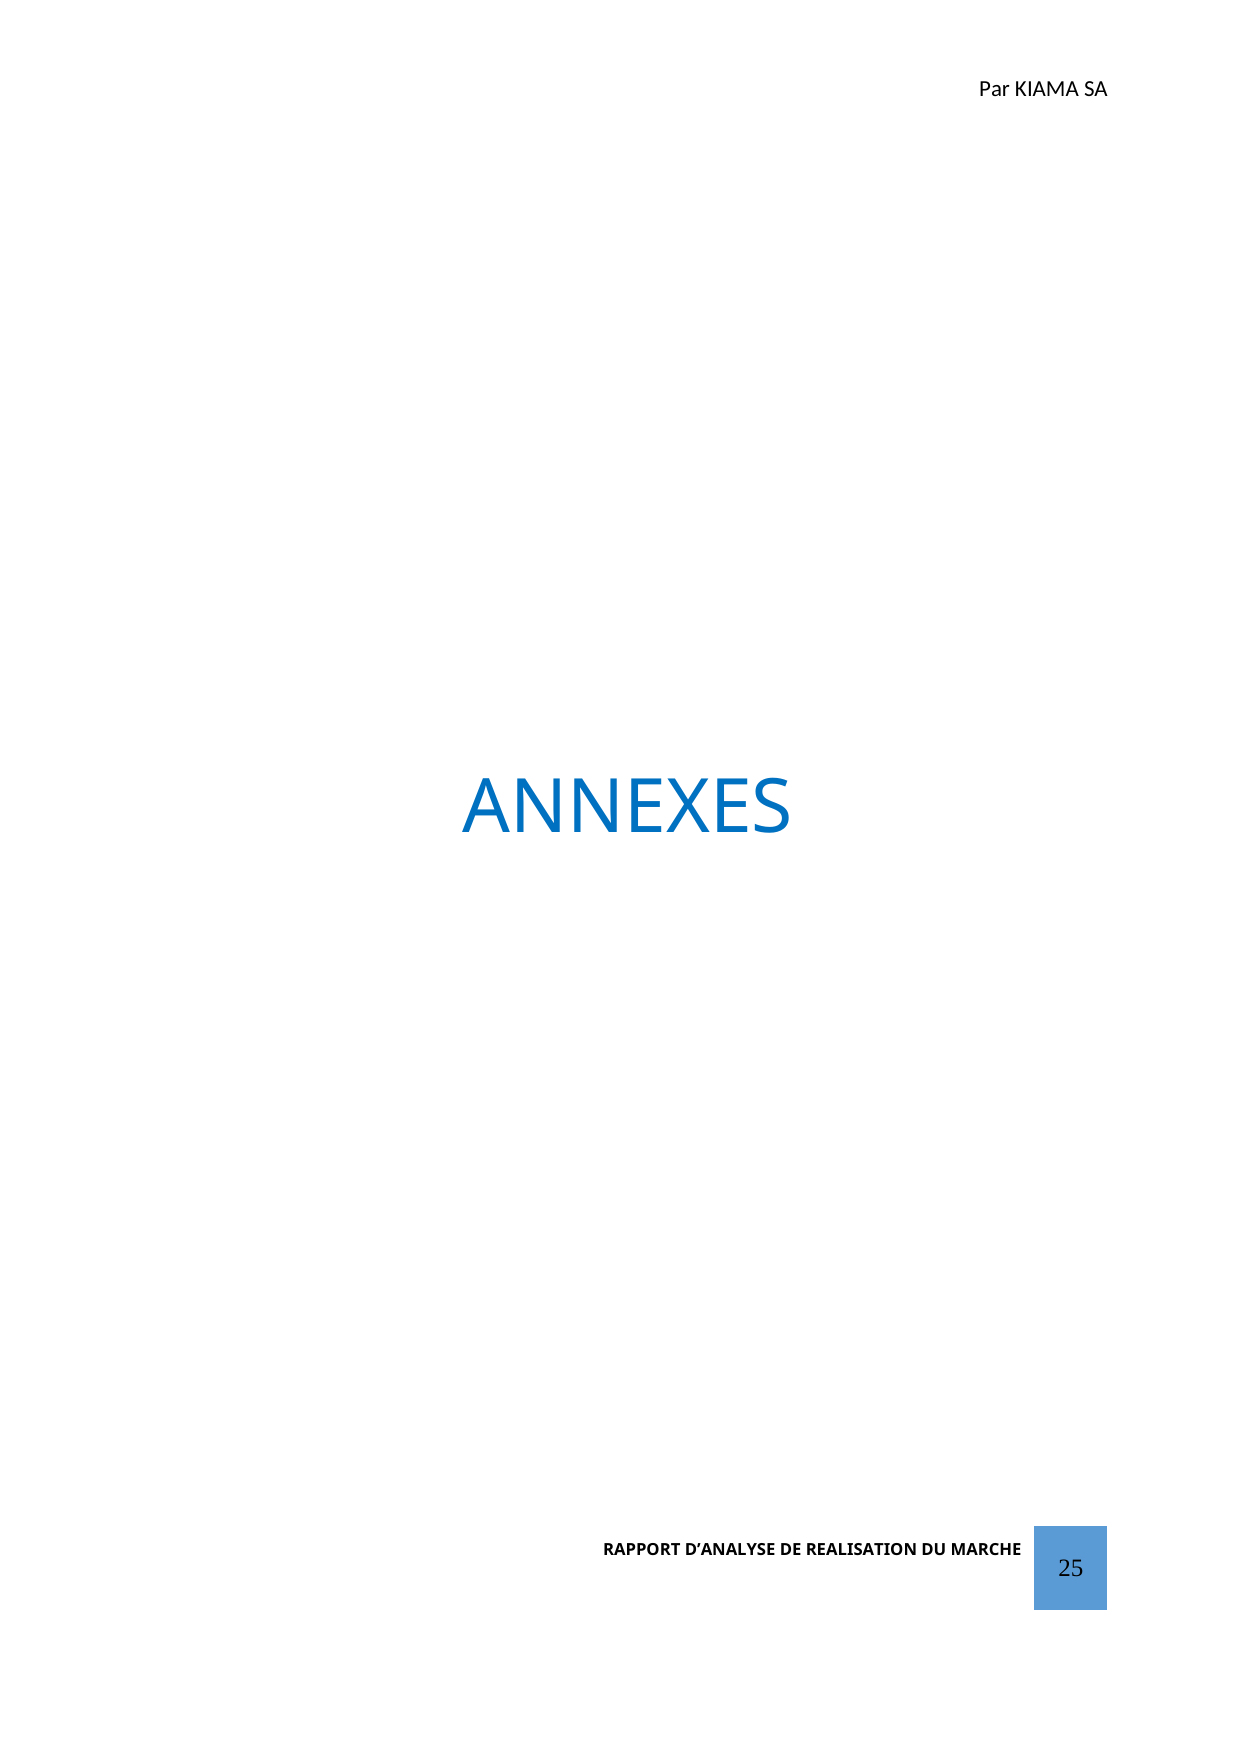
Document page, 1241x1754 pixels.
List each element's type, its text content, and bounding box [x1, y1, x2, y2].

subtitle ANNEXES [148, 752, 1107, 854]
